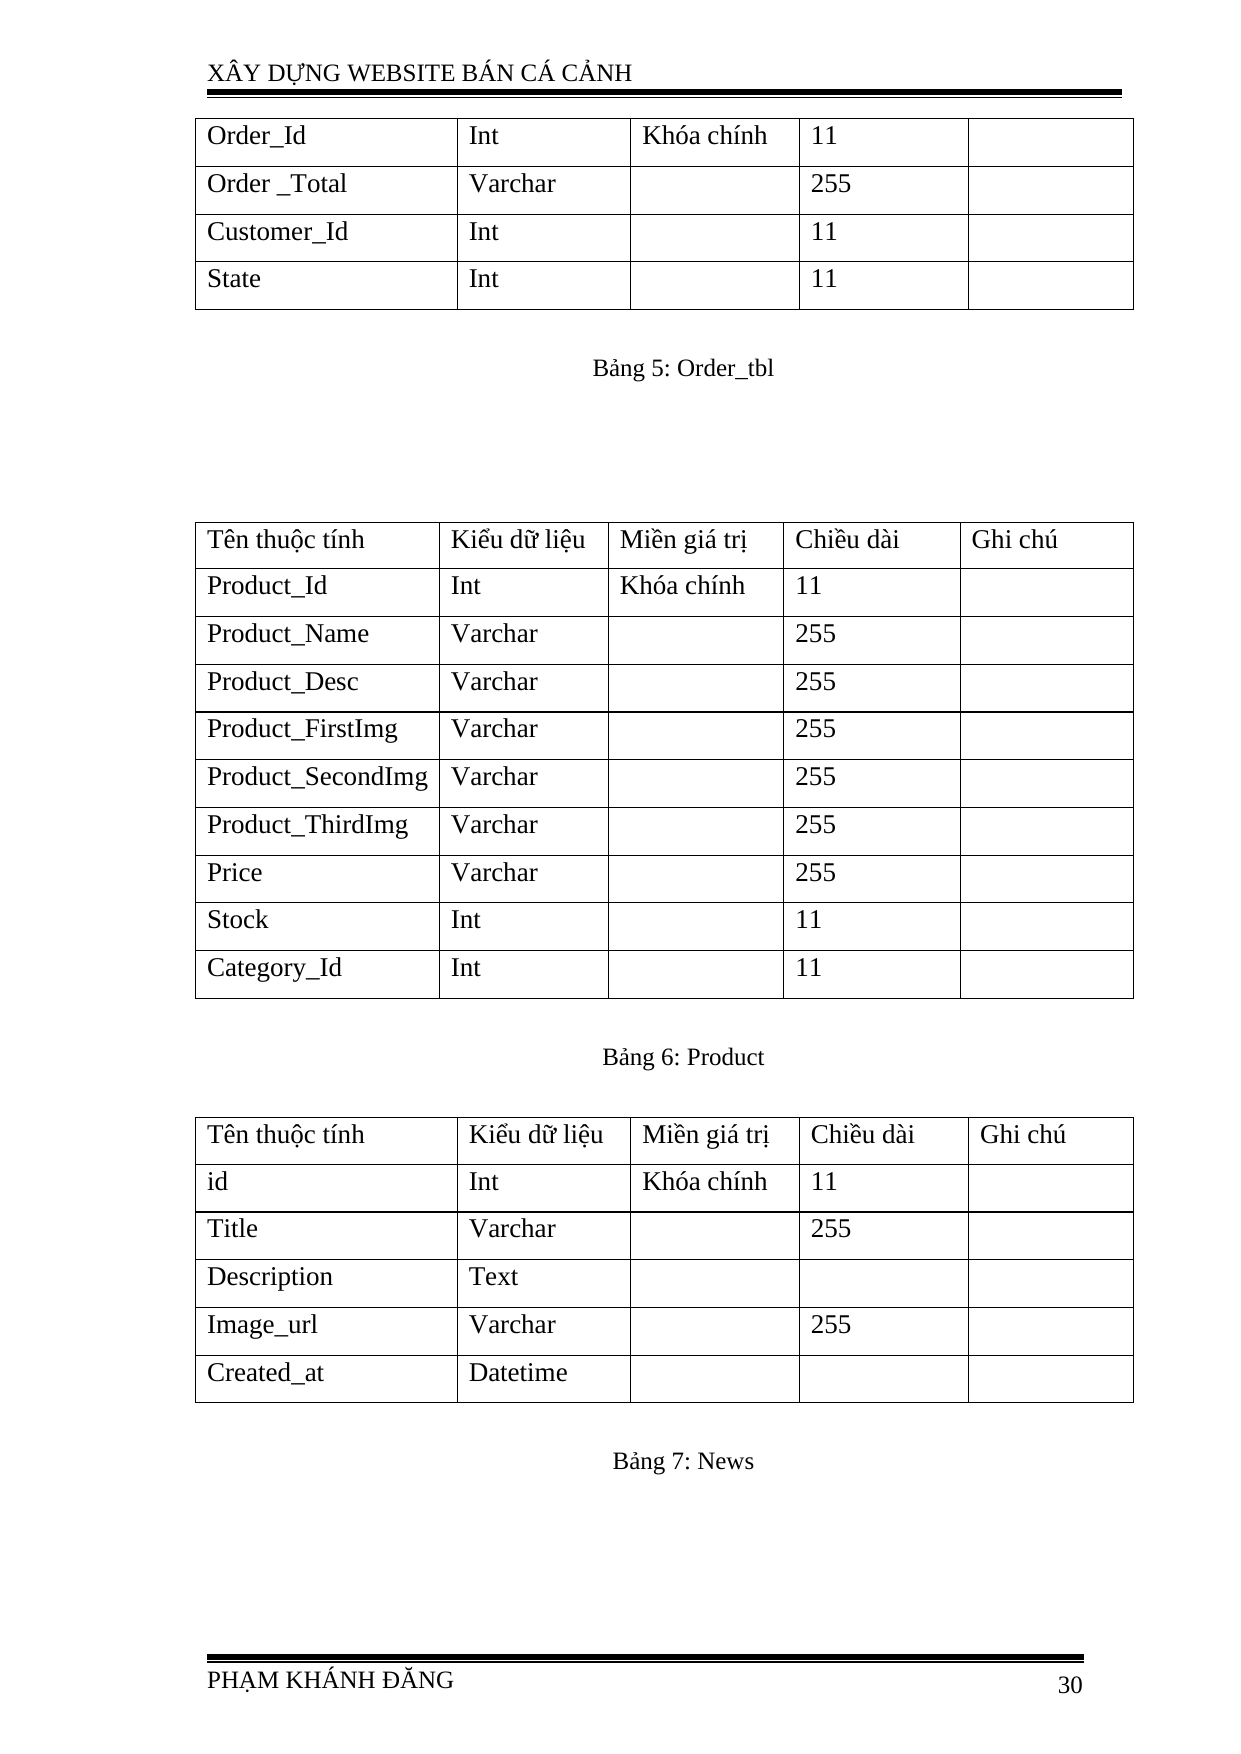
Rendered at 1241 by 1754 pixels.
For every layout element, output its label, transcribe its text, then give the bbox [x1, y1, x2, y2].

table_cell 11 [800, 262, 968, 309]
table_header Ghi chú [969, 1118, 1133, 1164]
table_cell Khóa chính [631, 1165, 799, 1211]
table_cell Stock [196, 903, 439, 950]
table_header Tên thuộc tính [196, 1118, 457, 1164]
table_cell [961, 713, 1133, 759]
text Bảng 7: News [244, 1446, 1122, 1475]
table_cell Product_FirstImg [196, 713, 439, 759]
table_cell [961, 951, 1133, 998]
table_cell [609, 617, 783, 664]
table_header Tên thuộc tính [196, 523, 439, 568]
table_cell Product_Name [196, 617, 439, 664]
table_cell Datetime [458, 1356, 630, 1402]
table_header Kiểu dữ liệu [458, 1118, 630, 1164]
table_cell Int [458, 215, 630, 261]
table_cell Int [440, 951, 608, 998]
table_cell [961, 808, 1133, 854]
table_cell Int [440, 903, 608, 950]
table_cell Varchar [440, 665, 608, 711]
table_cell [631, 1308, 799, 1354]
table_cell [631, 1260, 799, 1307]
table_cell Varchar [440, 808, 608, 854]
table_cell [609, 856, 783, 902]
table_cell [609, 713, 783, 759]
table_cell [969, 262, 1133, 309]
table_cell Order _Total [196, 167, 457, 213]
table_cell State [196, 262, 457, 309]
table_cell 255 [800, 1213, 968, 1259]
table_header Miền giá trị [631, 1118, 799, 1164]
table_cell Text [458, 1260, 630, 1307]
table_cell Product_Id [196, 569, 439, 616]
table_cell 11 [800, 215, 968, 261]
table_cell Varchar [440, 617, 608, 664]
table_cell 255 [784, 760, 960, 807]
table_cell [969, 1213, 1133, 1259]
table_cell [631, 262, 799, 309]
table_cell 11 [784, 951, 960, 998]
table_cell 255 [784, 617, 960, 664]
table_cell [609, 903, 783, 950]
table_cell 255 [784, 808, 960, 854]
table_cell [969, 167, 1133, 213]
table_cell Description [196, 1260, 457, 1307]
table_cell [631, 1356, 799, 1402]
table_cell Product_Desc [196, 665, 439, 711]
table_cell [631, 215, 799, 261]
table_header Chiều dài [800, 1118, 968, 1164]
table_cell [631, 1213, 799, 1259]
table_cell Khóa chính [609, 569, 783, 616]
text Bảng 5: Order_tbl [244, 353, 1122, 382]
table_cell [609, 665, 783, 711]
table_cell [969, 1260, 1133, 1307]
table_cell [961, 569, 1133, 616]
table_cell Int [458, 262, 630, 309]
table_cell Varchar [458, 1213, 630, 1259]
table_cell Int [458, 119, 630, 166]
table_cell Varchar [440, 760, 608, 807]
table_header Chiều dài [784, 523, 960, 568]
table_cell Khóa chính [631, 119, 799, 166]
table_cell [800, 1260, 968, 1307]
table_cell [969, 1165, 1133, 1211]
table_cell [631, 167, 799, 213]
table_cell [961, 760, 1133, 807]
table_cell Title [196, 1213, 457, 1259]
table_header Miền giá trị [609, 523, 783, 568]
table_cell Order_Id [196, 119, 457, 166]
table_cell [609, 951, 783, 998]
table_cell Int [458, 1165, 630, 1211]
table_cell Created_at [196, 1356, 457, 1402]
table_cell Varchar [440, 713, 608, 759]
table_cell id [196, 1165, 457, 1211]
table_cell [800, 1356, 968, 1402]
table_cell 255 [784, 713, 960, 759]
table_cell [969, 215, 1133, 261]
table_cell [969, 119, 1133, 166]
table_cell Varchar [440, 856, 608, 902]
table_cell [609, 808, 783, 854]
table_cell Category_Id [196, 951, 439, 998]
table_cell 255 [784, 665, 960, 711]
table_cell [969, 1308, 1133, 1354]
table_cell Varchar [458, 167, 630, 213]
table_cell Customer_Id [196, 215, 457, 261]
table_cell [961, 665, 1133, 711]
table_cell 11 [784, 903, 960, 950]
table_header Ghi chú [961, 523, 1133, 568]
table_cell [969, 1356, 1133, 1402]
table_cell [961, 856, 1133, 902]
table_cell Product_ThirdImg [196, 808, 439, 854]
table_cell [609, 760, 783, 807]
text Bảng 6: Product [244, 1042, 1122, 1071]
table_cell Int [440, 569, 608, 616]
table_cell Product_SecondImg [196, 760, 439, 807]
table_cell 255 [800, 1308, 968, 1354]
table_cell [961, 617, 1133, 664]
table_cell 11 [784, 569, 960, 616]
table_header Kiểu dữ liệu [440, 523, 608, 568]
table_cell 255 [800, 167, 968, 213]
table_cell Price [196, 856, 439, 902]
table_cell [961, 903, 1133, 950]
table_cell 11 [800, 1165, 968, 1211]
table_cell 255 [784, 856, 960, 902]
table_cell 11 [800, 119, 968, 166]
table_cell Image_url [196, 1308, 457, 1354]
table_cell Varchar [458, 1308, 630, 1354]
